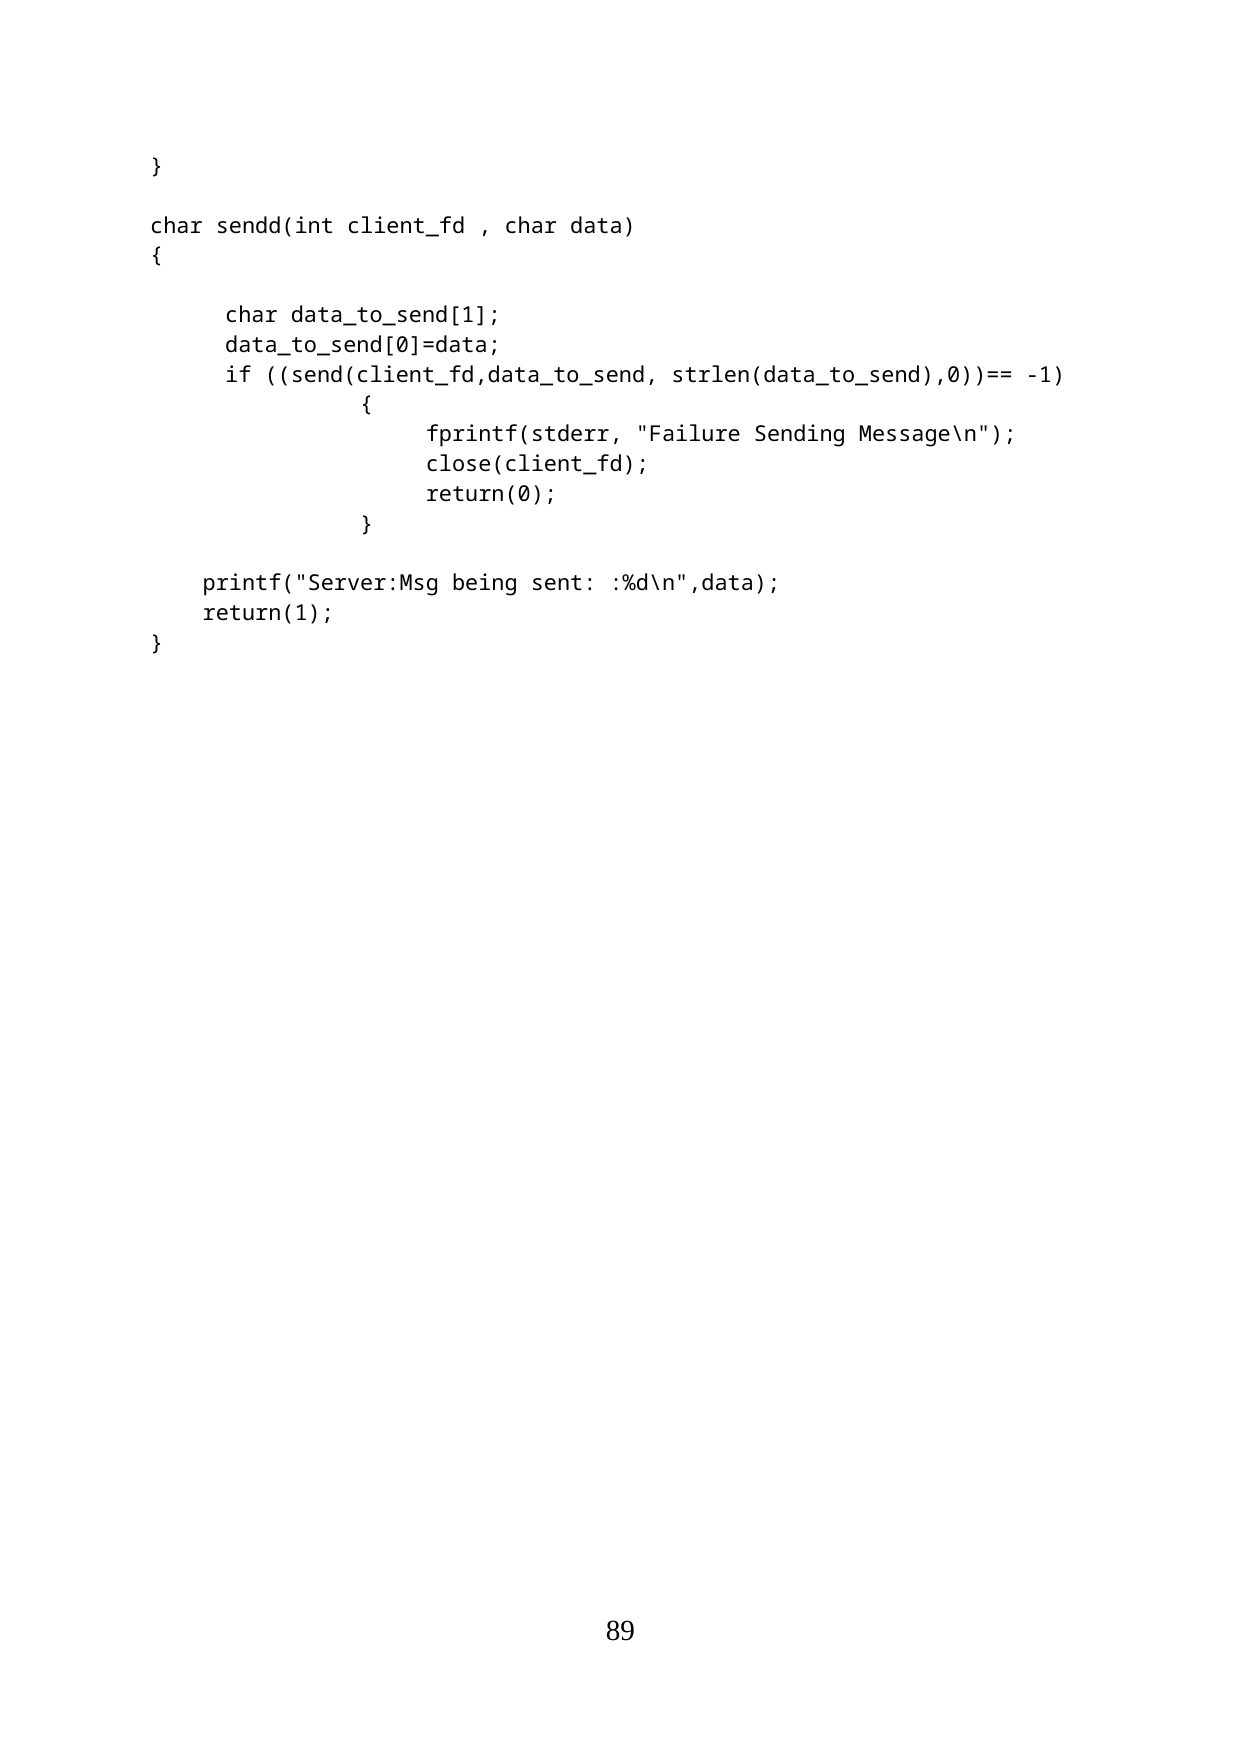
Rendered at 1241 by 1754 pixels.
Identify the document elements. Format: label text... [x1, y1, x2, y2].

text printf("Server:Msg being sent: :%d\n",data); [150, 567, 1090, 597]
text { [150, 239, 1090, 269]
text fprintf(stderr, "Failure Sending Message\n"); [150, 418, 1090, 448]
text } [150, 627, 1090, 656]
text return(1); [150, 597, 1090, 627]
text char sendd(int client_fd , char data) [150, 209, 1090, 239]
text close(client_fd); [150, 448, 1090, 478]
text } [150, 507, 1090, 537]
text } [150, 150, 1090, 180]
text if ((send(client_fd,data_to_send, strlen(data_to_send),0))== -1) [150, 358, 1090, 388]
text return(0); [150, 478, 1090, 507]
text data_to_send[0]=data; [150, 329, 1090, 358]
text char data_to_send[1]; [150, 299, 1090, 329]
text { [150, 388, 1090, 418]
